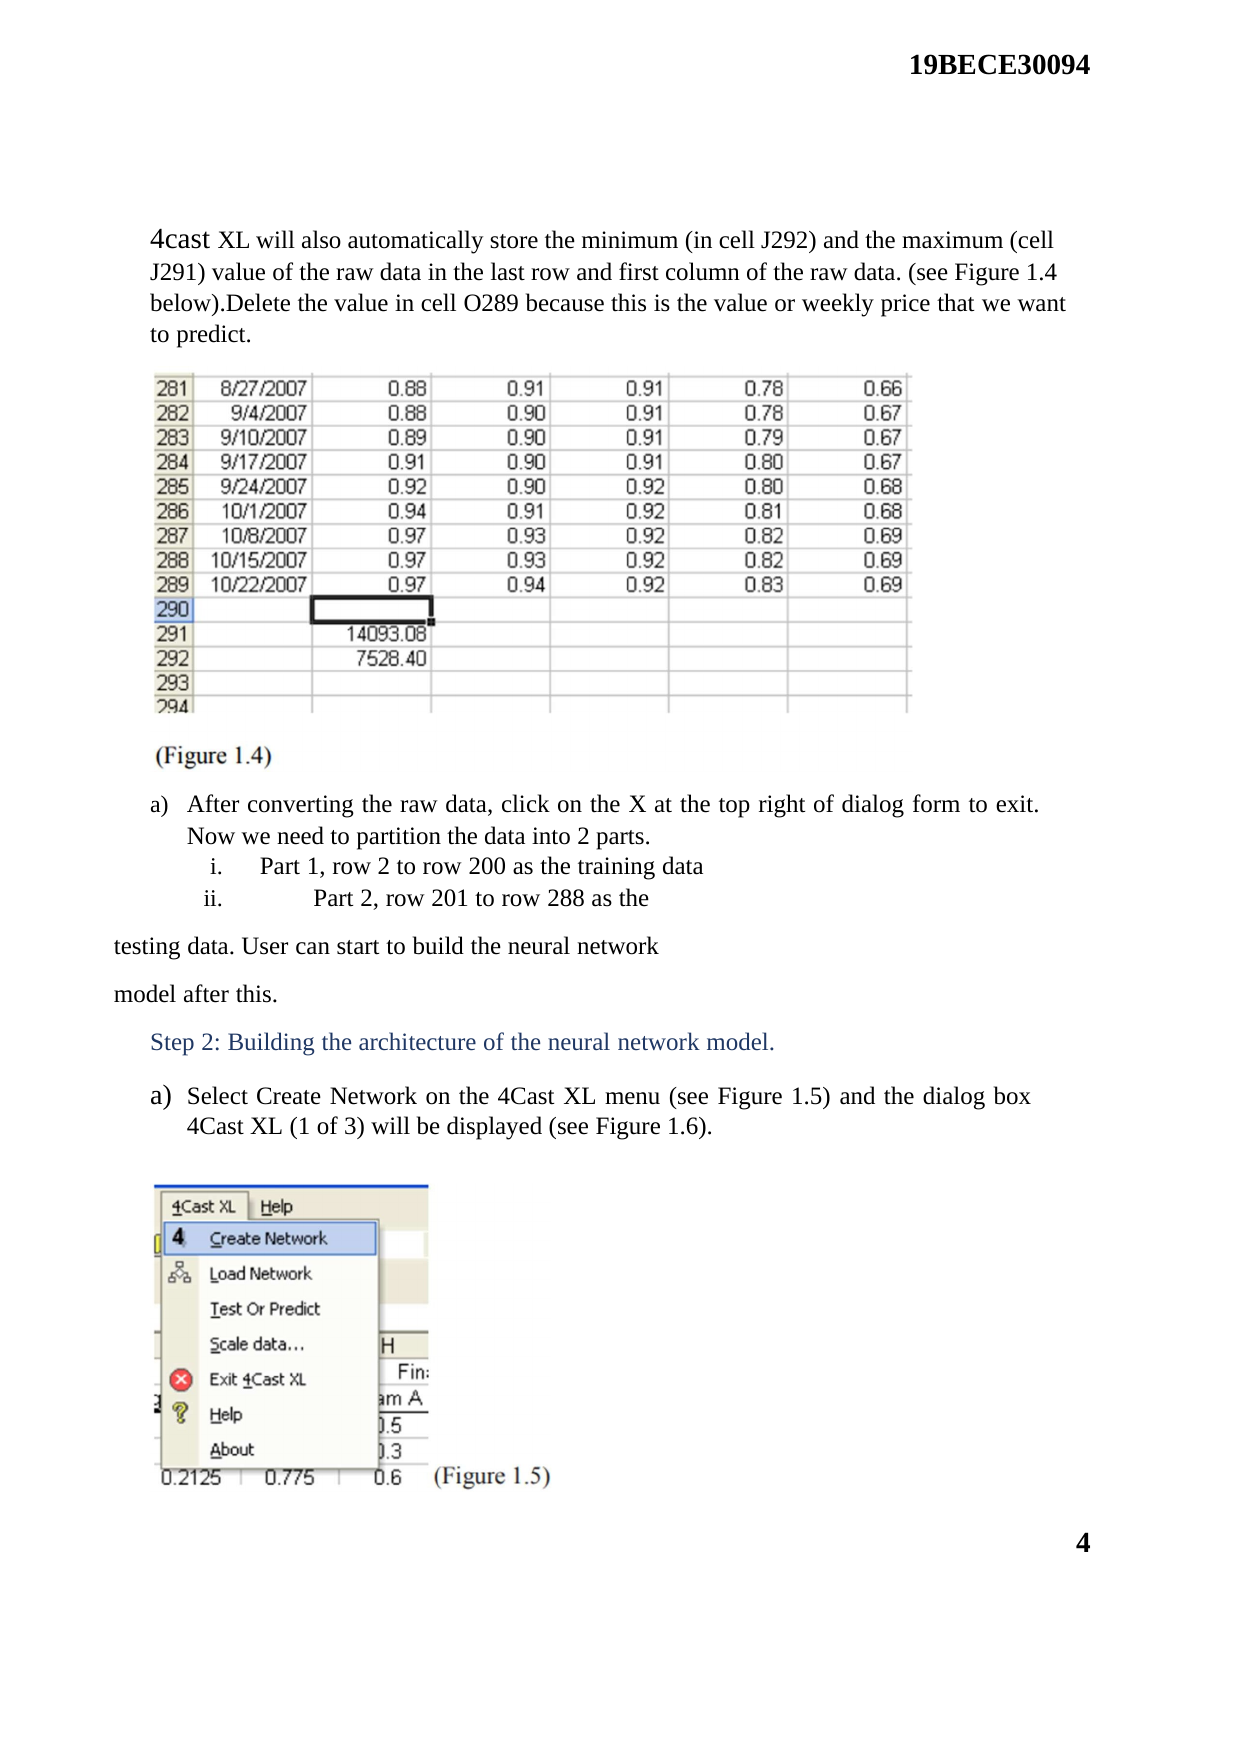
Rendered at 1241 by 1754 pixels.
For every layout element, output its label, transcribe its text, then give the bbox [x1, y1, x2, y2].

subtitle Step 2: Building the architecture of the neural network model. [150, 1027, 1090, 1056]
list Part 1, row 2 to row 200 as the training data [210, 853, 1090, 880]
picture [150, 366, 913, 772]
text 4cast XL will also automatically store the minimum (in cell J292) and the maximum (cell J291) value of the raw data in the last row and first column of the raw data. (see Figure 1.4 below).Delete the value in cell O289 because this is the value or weekly price that we want to predict. [150, 221, 1090, 348]
list Select Create Network on the 4Cast XL menu (see Figure 1.5) and the dialog box 4Cast XL (1 of 3) will be displayed (see Figure 1.6). [150, 1078, 1077, 1140]
list After converting the raw data, click on the X at the top right of dialog form to exit. Now we need to partition the data into 2 parts. [150, 789, 1076, 850]
picture [150, 1183, 552, 1492]
list Part 2, row 201 to row 288 as the testing data. User can start to build the neural network model after this. [114, 883, 721, 1008]
